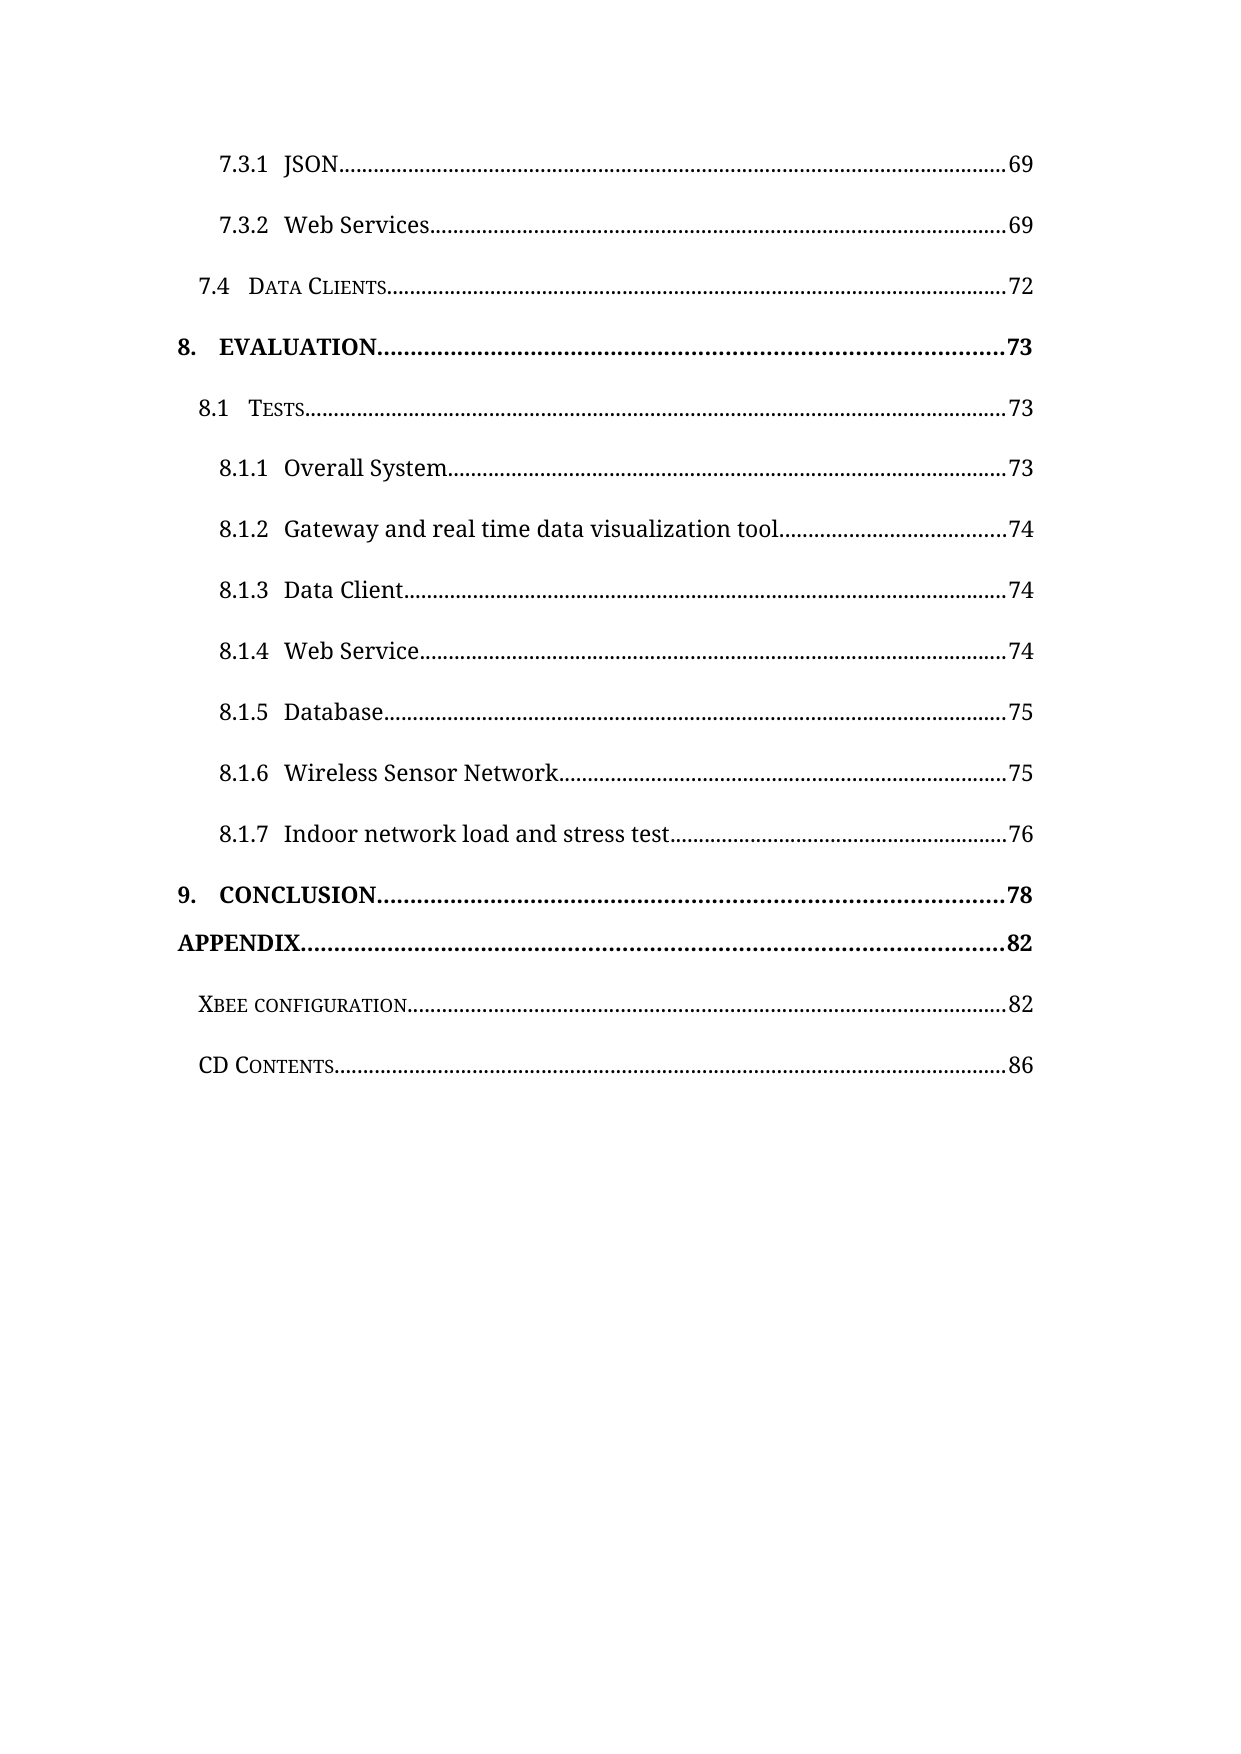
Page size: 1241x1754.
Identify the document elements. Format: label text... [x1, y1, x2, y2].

text Xbee configuration 82 [198, 988, 1033, 1019]
text 8.1.6 Wireless Sensor Network 75 [219, 757, 1033, 788]
text 8.1.1 Overall System 73 [219, 452, 1033, 484]
text 8.1.7 Indoor network load and stress test 76 [219, 818, 1033, 849]
text 8. Evaluation 73 [177, 331, 1033, 362]
text 9. Conclusion 78 [177, 879, 1033, 910]
text 8.1.3 Data Client 74 [219, 574, 1033, 606]
text 8.1.4 Web Service 74 [219, 635, 1033, 666]
text 8.1 Tests 73 [198, 391, 1033, 423]
text 7.3.2 Web Services 69 [219, 209, 1033, 240]
text 8.1.5 Database 75 [219, 696, 1033, 727]
text Appendix 82 [177, 927, 1033, 959]
text 8.1.2 Gateway and real time data visualization tool 74 [219, 513, 1033, 544]
text 7.4 Data Clients 72 [198, 269, 1033, 301]
text CD Contents 86 [198, 1049, 1033, 1081]
text 7.3.1 JSON 69 [219, 148, 1033, 179]
